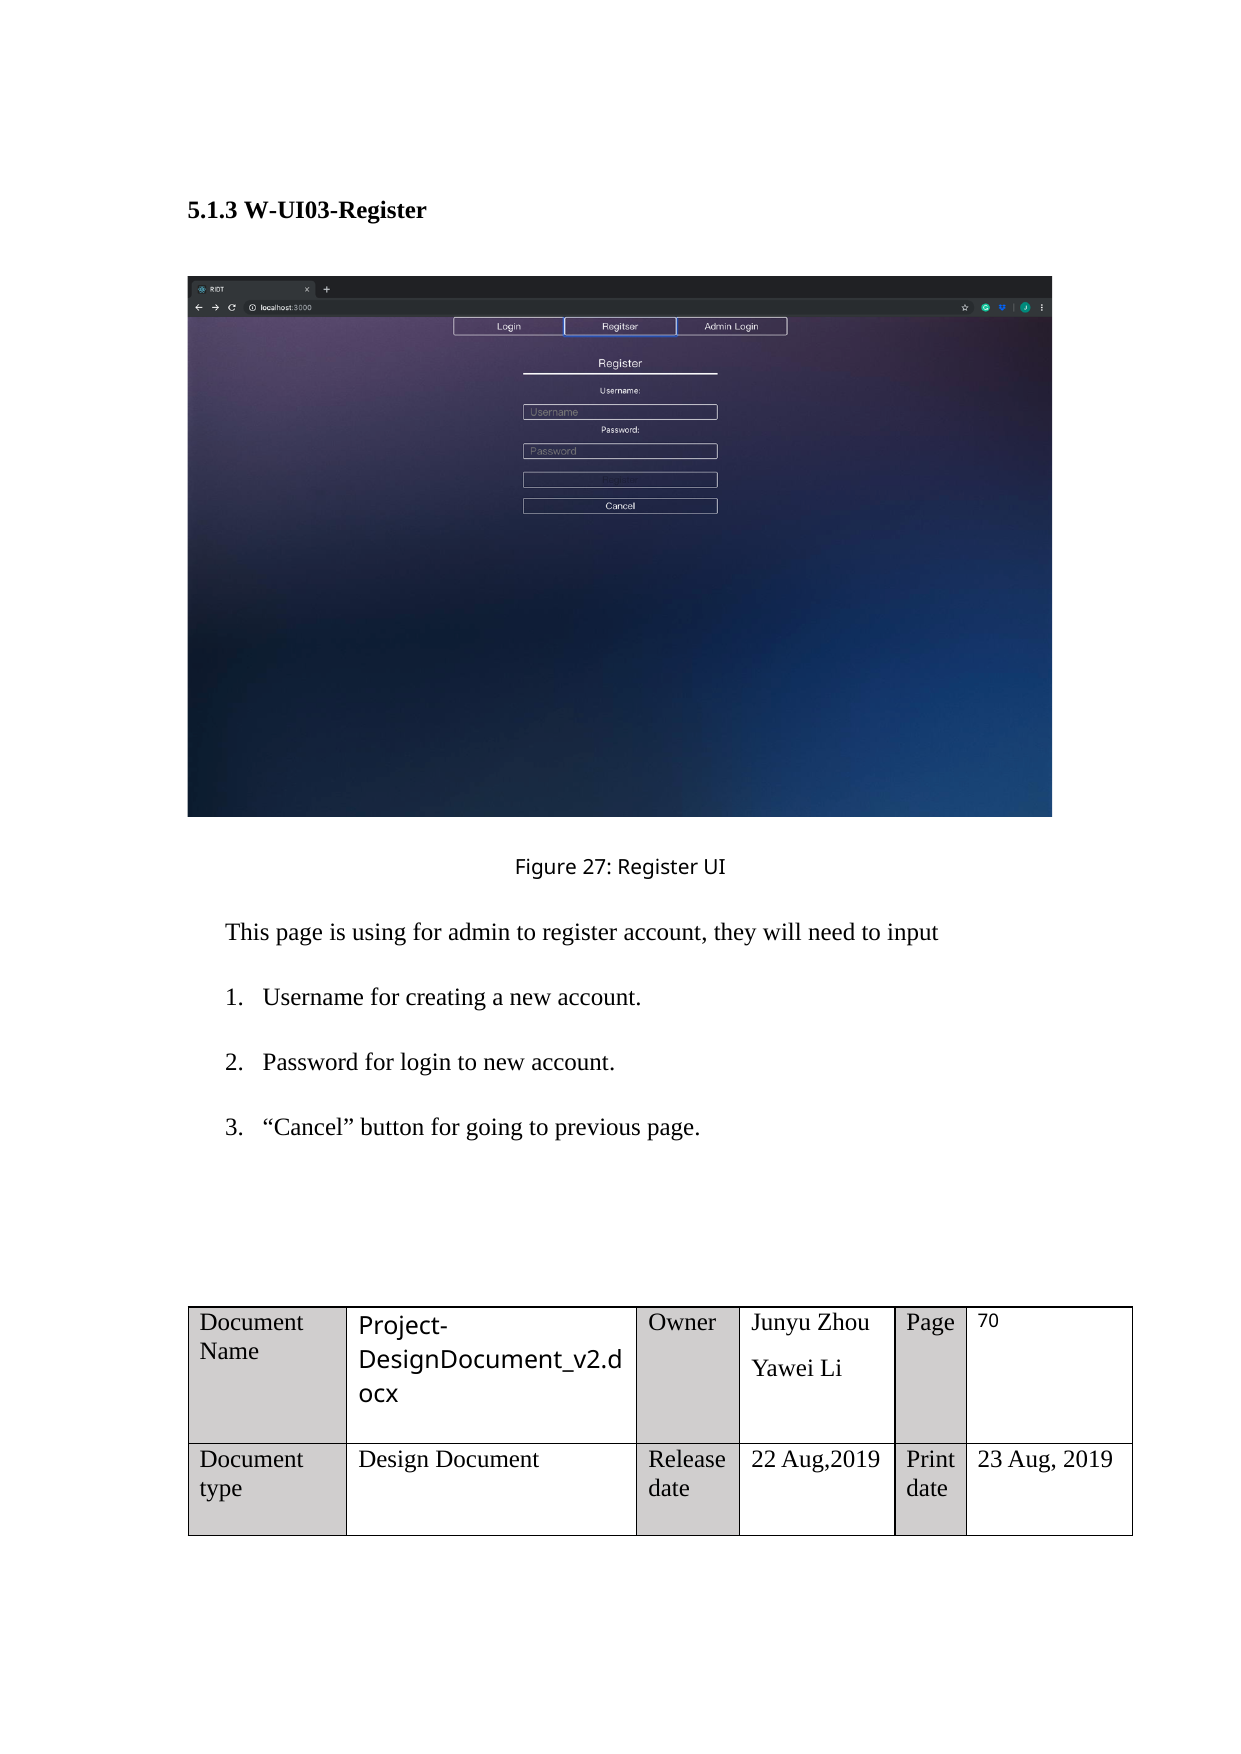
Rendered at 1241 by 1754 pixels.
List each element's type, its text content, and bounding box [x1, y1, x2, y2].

list Password for login to new account. [225, 1044, 1053, 1078]
list “Cancel” button for going to previous page. [225, 1109, 1053, 1143]
picture [187, 276, 1053, 817]
text This page is using for admin to register account, they will need to input [187, 914, 1053, 948]
text Figure 27: Register UI [187, 849, 1053, 883]
subtitle 5.1.3 W-UI03-Register [187, 193, 1053, 227]
list Username for creating a new account. [225, 979, 1053, 1013]
